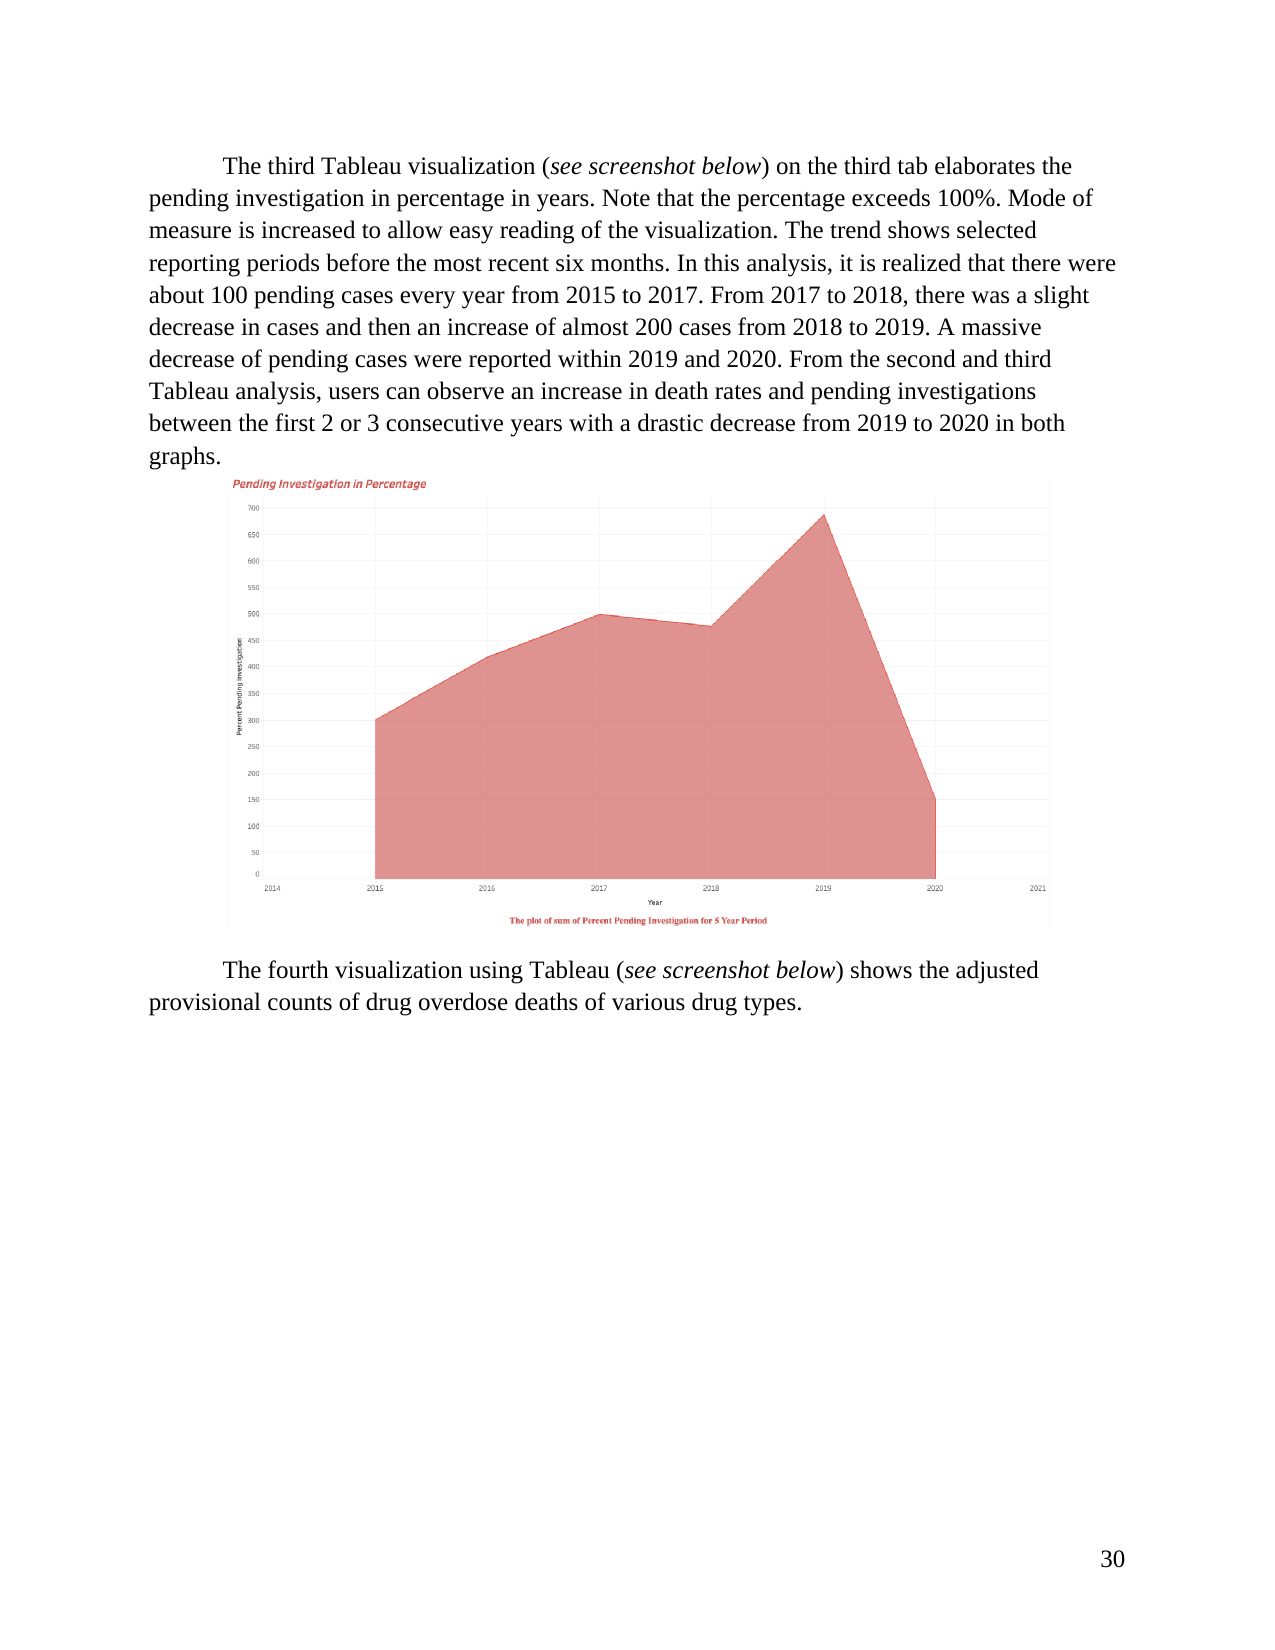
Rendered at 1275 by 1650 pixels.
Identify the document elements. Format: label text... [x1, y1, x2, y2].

picture [215, 473, 1061, 929]
text The third Tableau visualization (see screenshot below) on the third tab elaborates the pending investigation in percentage in years. Note that the percentage exceeds 100%. Mode of measure is increased to allow easy reading of the visualization. The trend shows selected reporting periods before the most recent six months. In this analysis, it is realized that there were about 100 pending cases every year from 2015 to 2017. From 2017 to 2018, there was a slight decrease in cases and then an increase of almost 200 cases from 2018 to 2019. A massive decrease of pending cases were reported within 2019 and 2020. From the second and third Tableau analysis, users can observe an increase in death rates and pending investigations between the first 2 or 3 consecutive years with a drastic decrease from 2019 to 2020 in both graphs. [148, 151, 1124, 469]
text The fourth visualization using Tableau (see screenshot below) shows the adjusted provisional counts of drug overdose deaths of various drug types. [148, 955, 1124, 1016]
